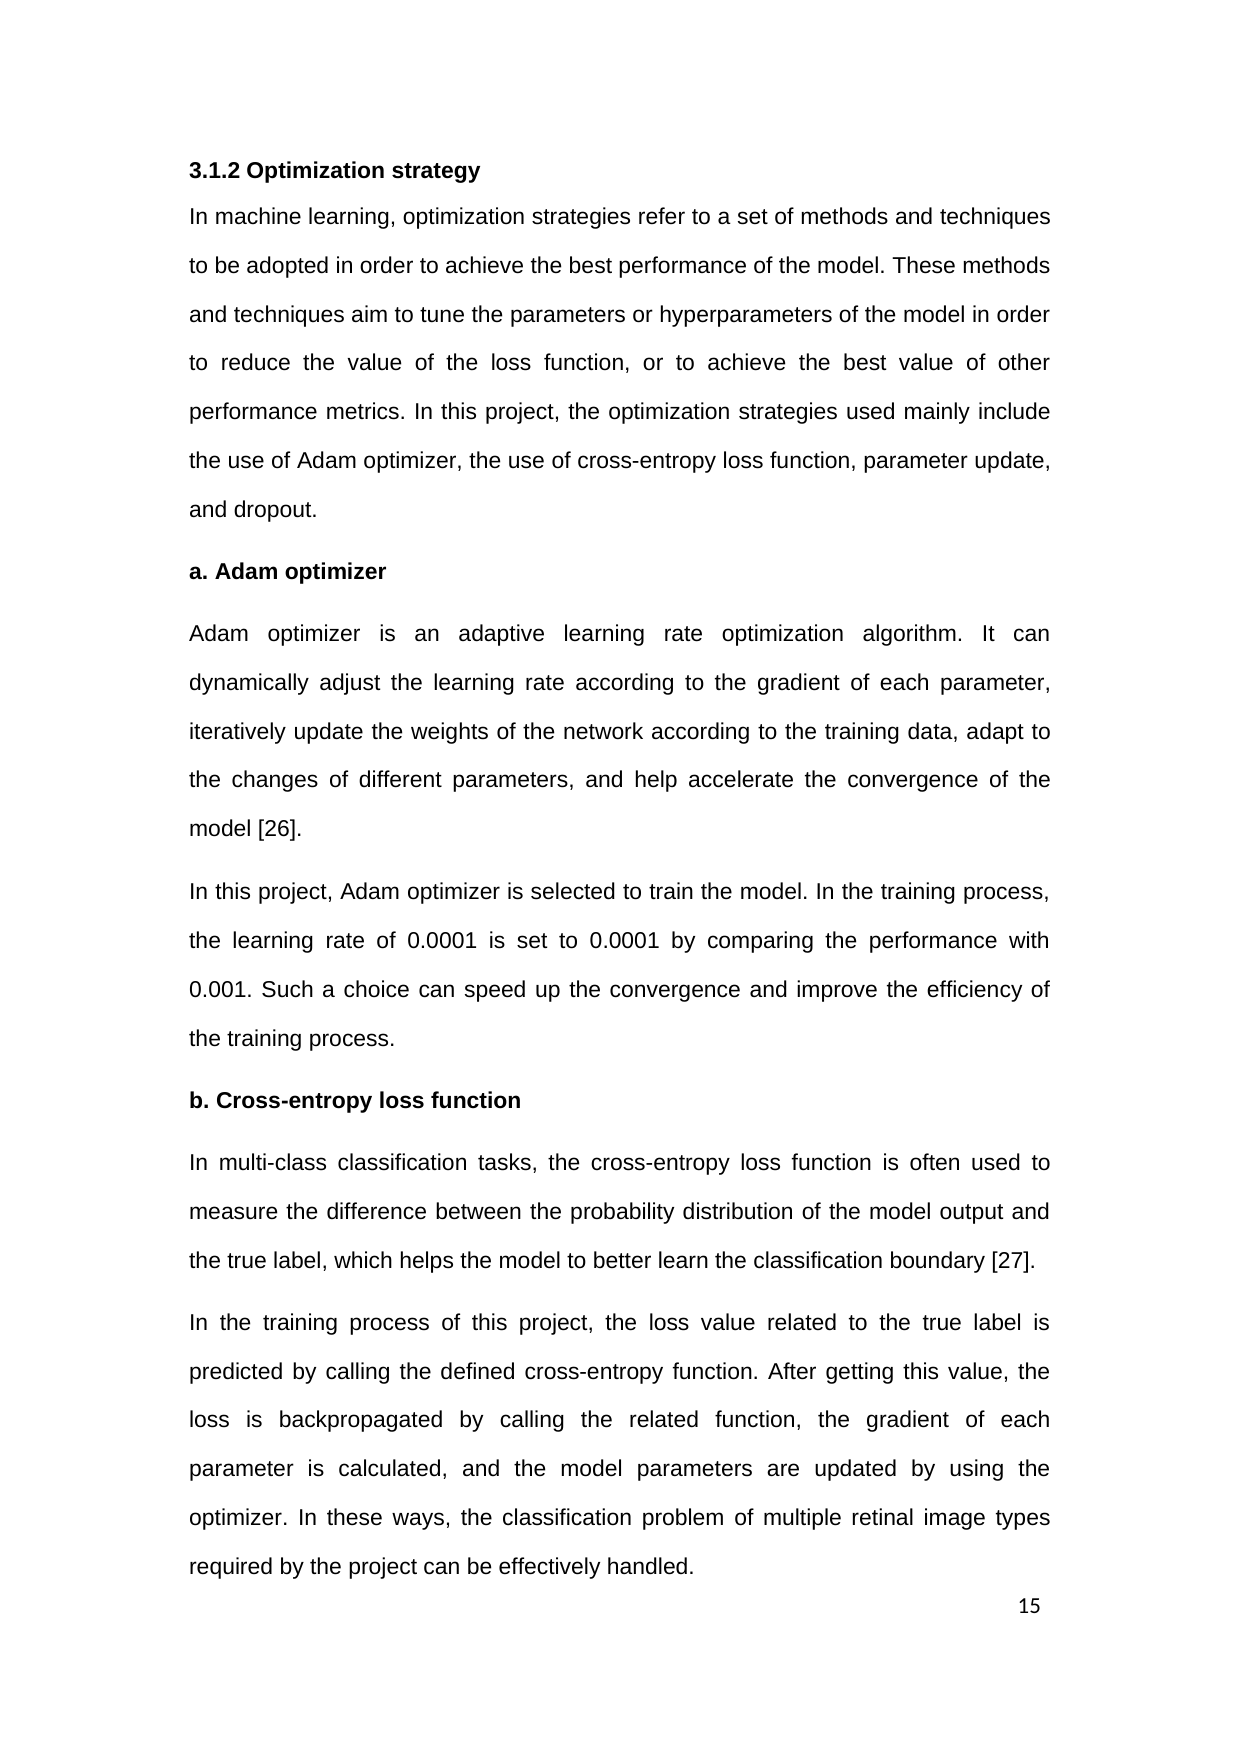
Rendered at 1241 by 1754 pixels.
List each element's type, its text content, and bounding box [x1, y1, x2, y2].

text Adam optimizer is an adaptive learning rate optimization algorithm. It can dynamically adjust the learning rate according to the gradient of each parameter, iteratively update the weights of the network according to the training data, adapt to the changes of different parameters, and help accelerate the convergence of the model [26]. [189, 617, 1051, 845]
text b. Cross-entropy loss function [189, 1084, 1051, 1116]
text a. Adam optimizer [189, 555, 1051, 587]
text In multi-class classification tasks, the cross-entropy loss function is often used to measure the difference between the probability distribution of the model output and the true label, which helps the model to better learn the classification boundary [27]. [189, 1146, 1051, 1276]
text In machine learning, optimization strategies refer to a set of methods and techniques to be adopted in order to achieve the best performance of the model. These methods and techniques aim to tune the parameters or hyperparameters of the model in order to reduce the value of the loss function, or to achieve the best value of other performance metrics. In this project, the optimization strategies used mainly include the use of Adam optimizer, the use of cross-entropy loss function, parameter update, and dropout. [189, 200, 1051, 525]
text In the training process of this project, the loss value related to the true label is predicted by calling the defined cross-entropy function. After getting this value, the loss is backpropagated by calling the related function, the gradient of each parameter is calculated, and the model parameters are updated by using the optimizer. In these ways, the classification problem of multiple retinal image types required by the project can be effectively handled. [189, 1306, 1051, 1582]
subtitle 3.1.2 Optimization strategy [189, 154, 1051, 187]
text In this project, Adam optimizer is selected to train the model. In the training process, the learning rate of 0.0001 is set to 0.0001 by comparing the performance with 0.001. Such a choice can speed up the convergence and improve the efficiency of the training process. [189, 875, 1051, 1054]
